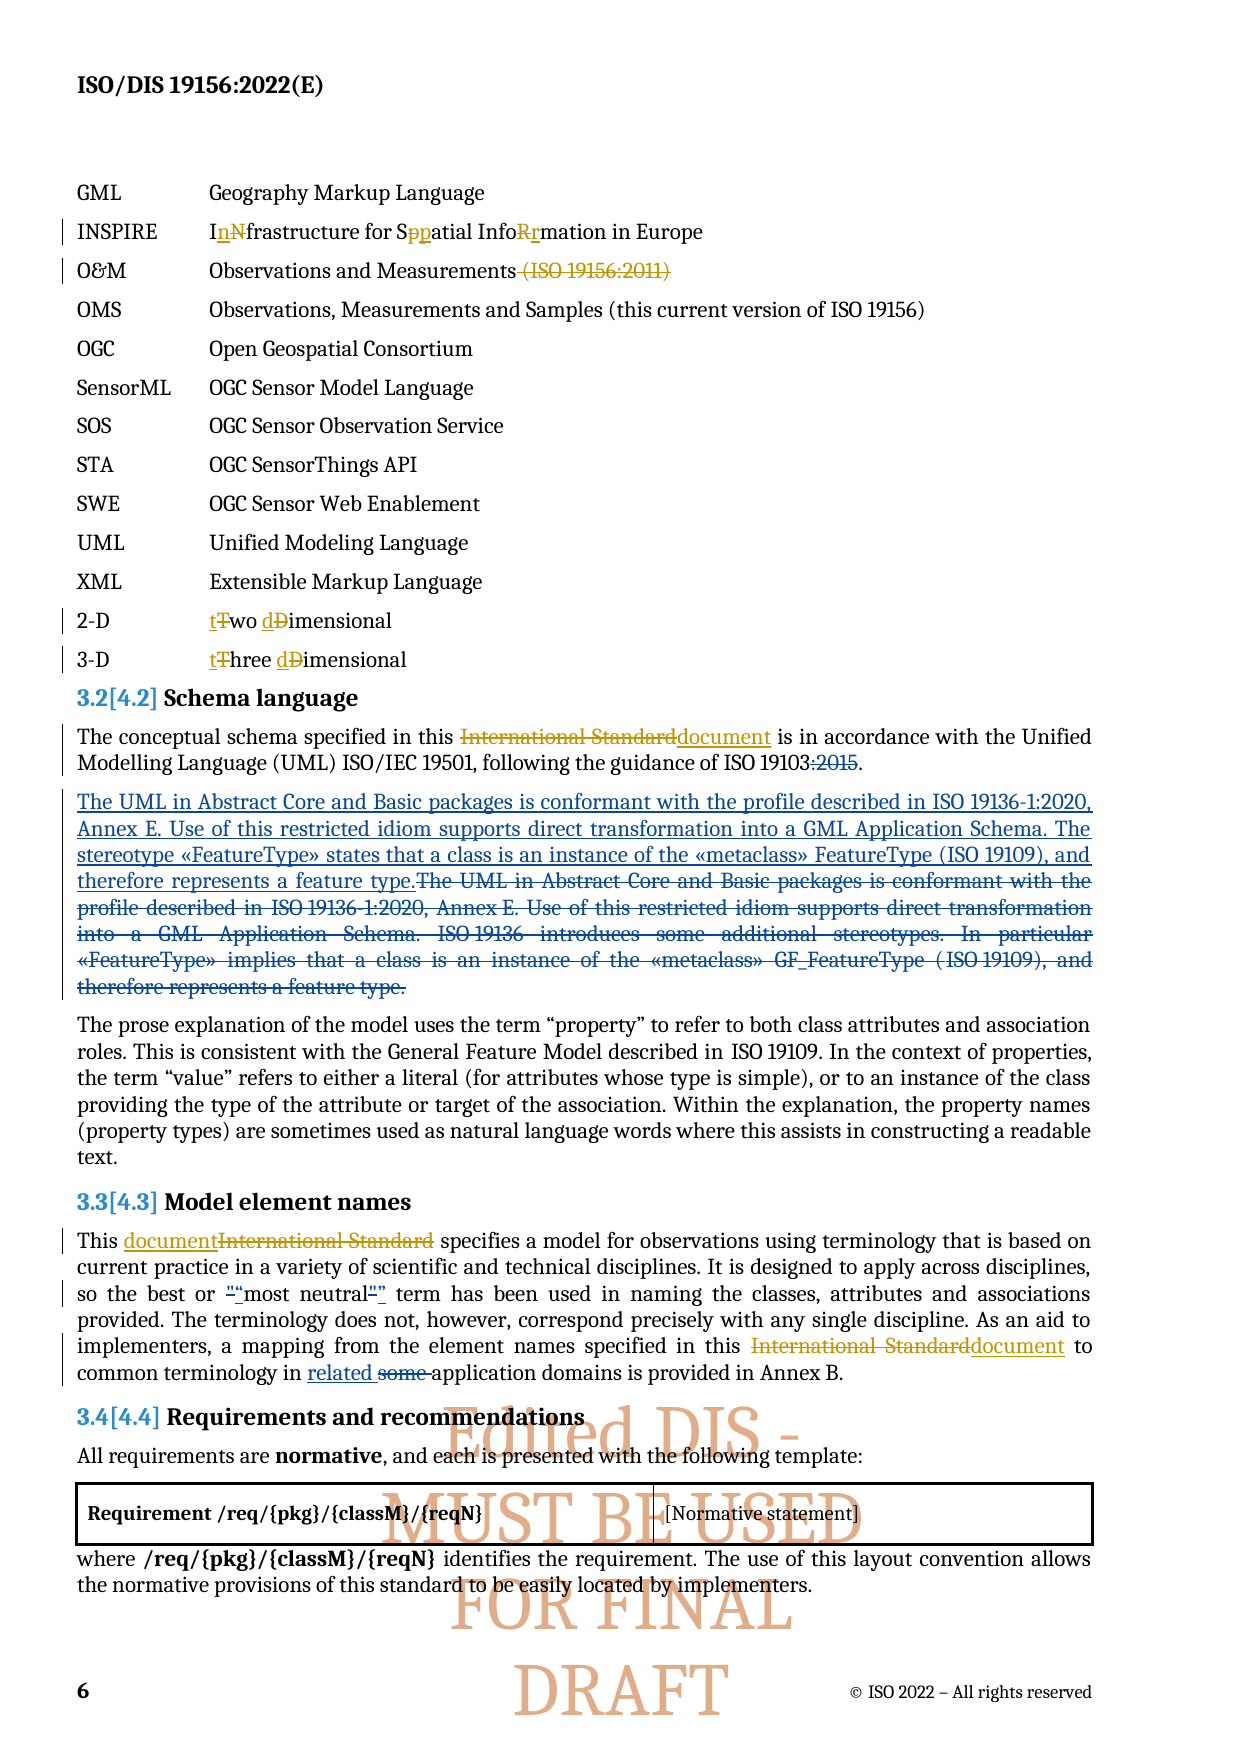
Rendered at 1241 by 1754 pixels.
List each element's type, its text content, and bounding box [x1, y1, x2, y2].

table_header [Normative statement] [654, 1485, 1091, 1542]
table_cell Open Geospatial Consortium [209, 329, 1092, 368]
table_cell O&M [77, 252, 209, 290]
text The conceptual schema specified in this is in accordance with the Unified Modelling Language (UML) ISO/IEC 19501, following the guidance of ISO 19103. [77, 724, 1092, 776]
table_cell OGC SensorThings API [209, 446, 1092, 485]
table_cell Extensible Markup Language [209, 563, 1092, 601]
table_cell Ifrastructure for Satial Infomation in Europe [209, 213, 1092, 252]
subtitle Requirements and recommendations [77, 1404, 1092, 1431]
table_cell wo imensional [209, 601, 1092, 640]
table_cell OGC Sensor Model Language [209, 368, 1092, 407]
table_cell OGC Sensor Web Enablement [209, 485, 1092, 523]
table_cell OGC [77, 329, 209, 368]
table_cell Geography Markup Language [209, 174, 1092, 213]
text All requirements are normative, and each is presented with the following template: [77, 1443, 1092, 1469]
table_cell SensorML [77, 368, 209, 407]
table_cell GML [77, 174, 209, 213]
subtitle Schema language [77, 685, 1092, 711]
table_cell STA [77, 446, 209, 485]
table_cell SOS [77, 407, 209, 446]
table_cell OMS [77, 290, 209, 329]
table_cell UML [77, 524, 209, 562]
table_cell INSPIRE [77, 213, 209, 252]
subtitle Model element names [77, 1189, 1092, 1215]
table_cell hree imensional [209, 640, 1092, 679]
table_cell Observations, Measurements and Samples (this current version of ISO 19156) [209, 290, 1092, 329]
text The prose explanation of the model uses the term “property” to refer to both class attributes and association roles. This is consistent with the General Feature Model described in ISO 19109. In the context of properties, the term “value” refers to either a literal (for attributes whose type is simple), or to an instance of the class providing the type of the attribute or target of the association. Within the explanation, the property names (property types) are sometimes used as natural language words where this assists in constructing a readable text. [77, 1012, 1092, 1170]
text This specifies a model for observations using terminology that is based on current practice in a variety of scientific and technical disciplines. It is designed to apply across disciplines, so the best or most neutral term has been used in naming the classes, attributes and associations provided. The terminology does not, however, correspond precisely with any single discipline. As an aid to implementers, a mapping from the element names specified in this to common terminology in application domains is provided in Annex B. [77, 1228, 1092, 1386]
table_cell OGC Sensor Observation Service [209, 407, 1092, 446]
table_cell SWE [77, 485, 209, 523]
table_cell 3-D [77, 640, 209, 679]
table_cell Observations and Measurements [209, 252, 1092, 290]
table_cell 2-D [77, 601, 209, 640]
table_cell XML [77, 563, 209, 601]
table_cell Unified Modeling Language [209, 524, 1092, 562]
table_header Requirement /req/{pkg}/{classM}/{reqN} [78, 1485, 653, 1542]
text where /req/{pkg}/{classM}/{reqN} identifies the requirement. The use of this layout convention allows the normative provisions of this standard to be easily located by implementers. [77, 1546, 1092, 1598]
